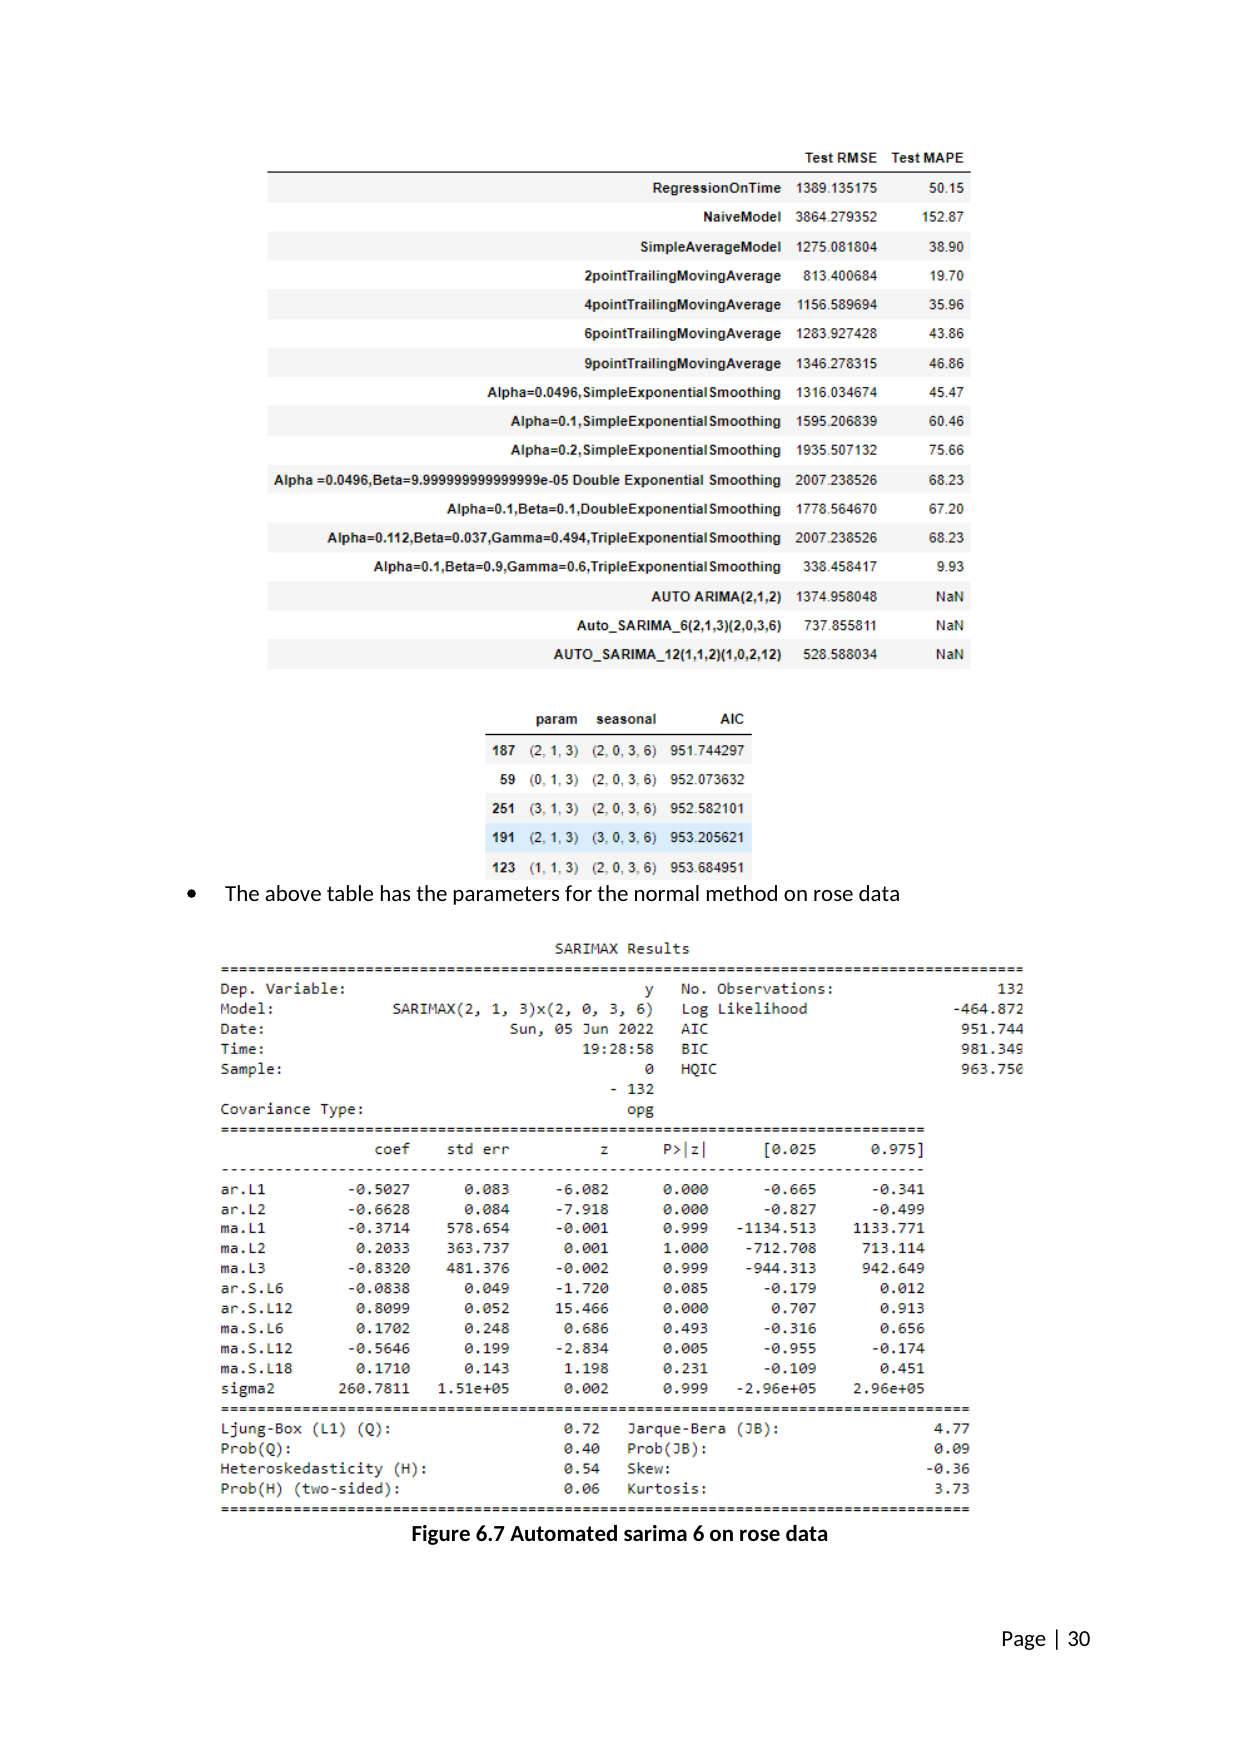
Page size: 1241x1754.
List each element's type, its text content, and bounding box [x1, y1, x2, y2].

picture [260, 150, 981, 673]
picture [478, 700, 762, 880]
list The above table has the parameters for the normal method on rose data [187, 879, 1090, 907]
picture [215, 935, 1025, 1520]
text Figure 6.7 Automated sarima 6 on rose data [150, 1519, 1090, 1547]
